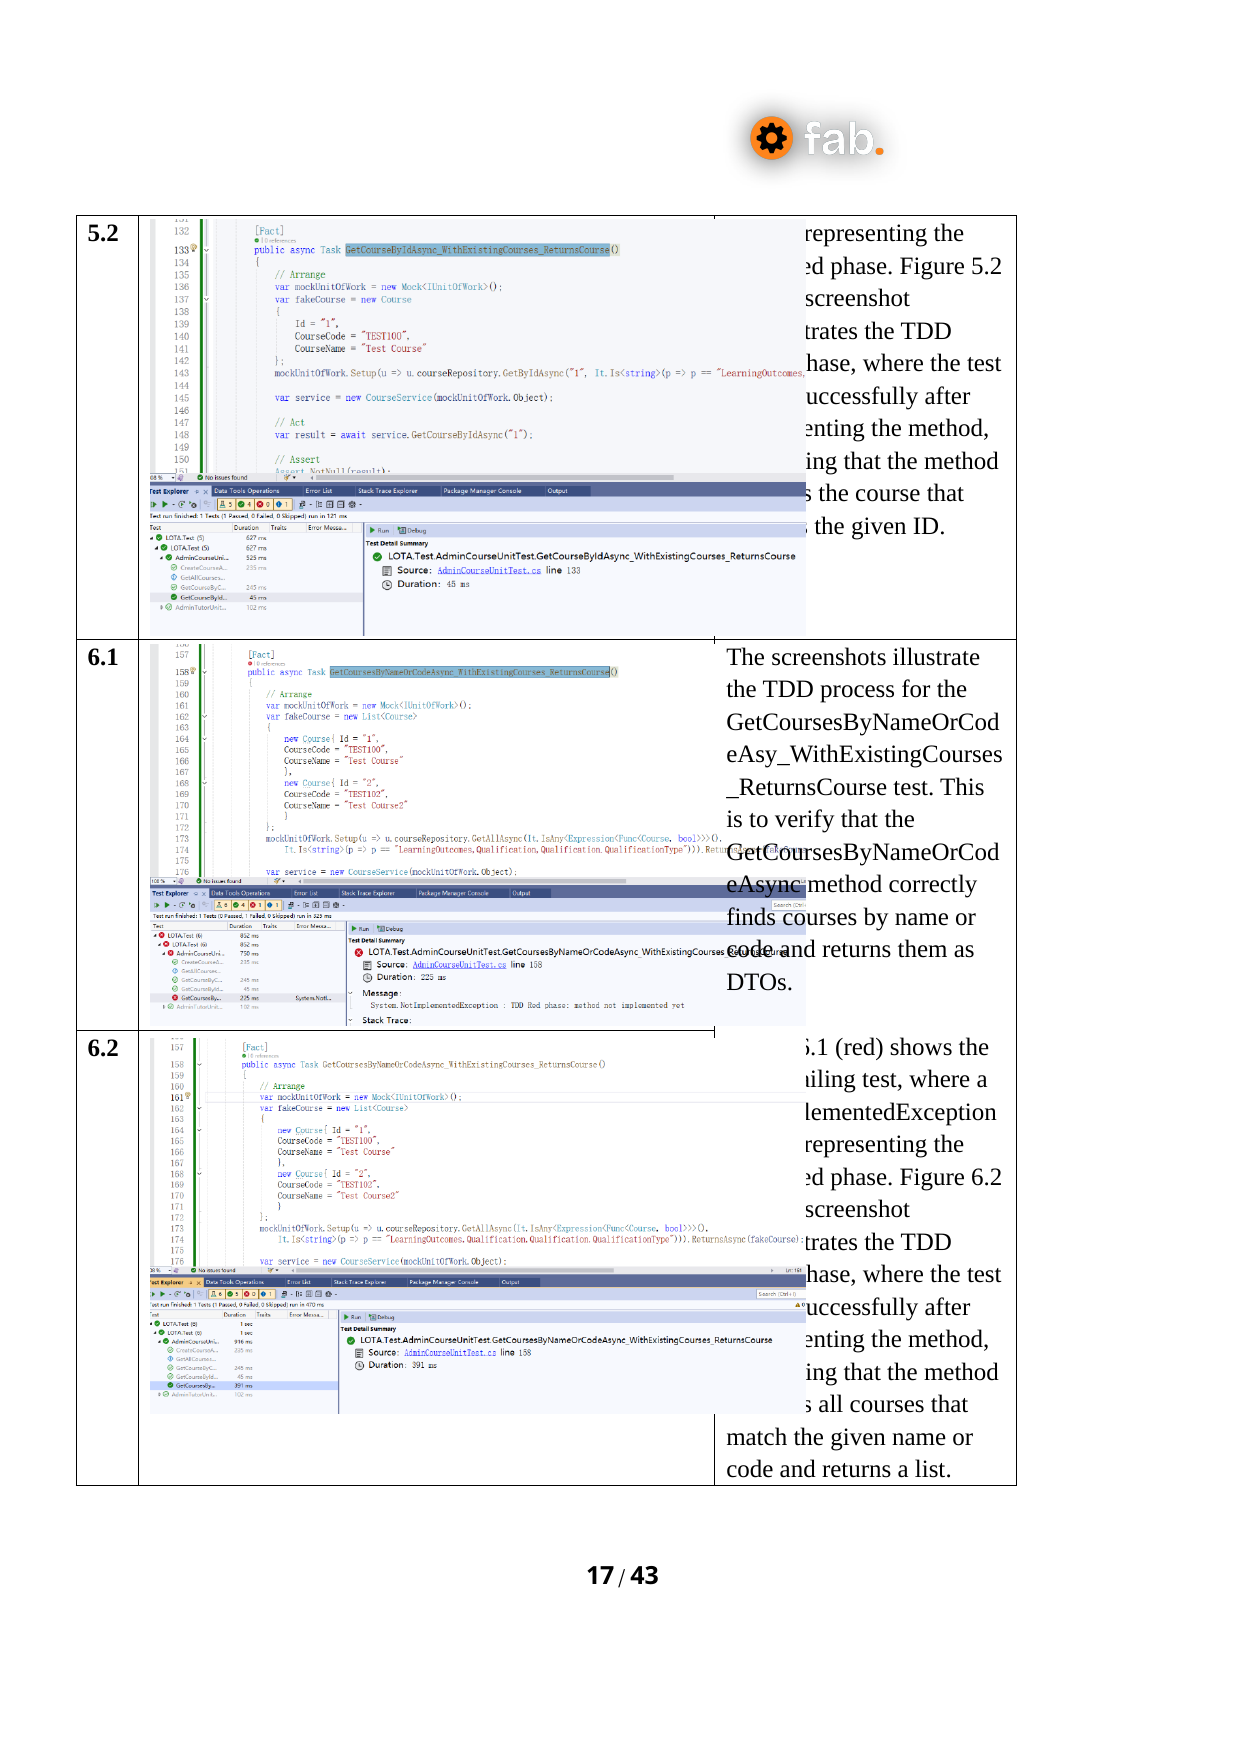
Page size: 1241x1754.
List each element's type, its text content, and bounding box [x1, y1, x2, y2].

table_cell The screenshots illustrate the TDD process for the GetCoursesByNameOrCodeAsy_WithExistingCourses_ReturnsCourse test. This is to verify that the GetCoursesByNameOrCodeAsync method correctly finds courses by name or code and returns them as DTOs. Figure 6.1 (red) shows the initial failing test, where a NotImplementedException occurs, representing the TDD Red phase. Figure 6.2 (green) screenshot demonstrates the TDD Green phase, where the test passes successfully after implementing the method, confirming that the method retrieves all courses that match the given name or code and returns a list. [715, 640, 1016, 1485]
table_cell [139, 640, 714, 1030]
table_cell 5.2 [77, 216, 138, 639]
table_cell [139, 216, 714, 639]
picture [749, 116, 885, 160]
picture [800, 682, 806, 696]
picture [150, 1038, 806, 1414]
table_cell 6.2 [77, 1031, 138, 1485]
picture [150, 644, 806, 1026]
picture [150, 219, 806, 636]
table_cell [139, 1031, 714, 1485]
table_cell 6.1 [77, 640, 138, 1030]
